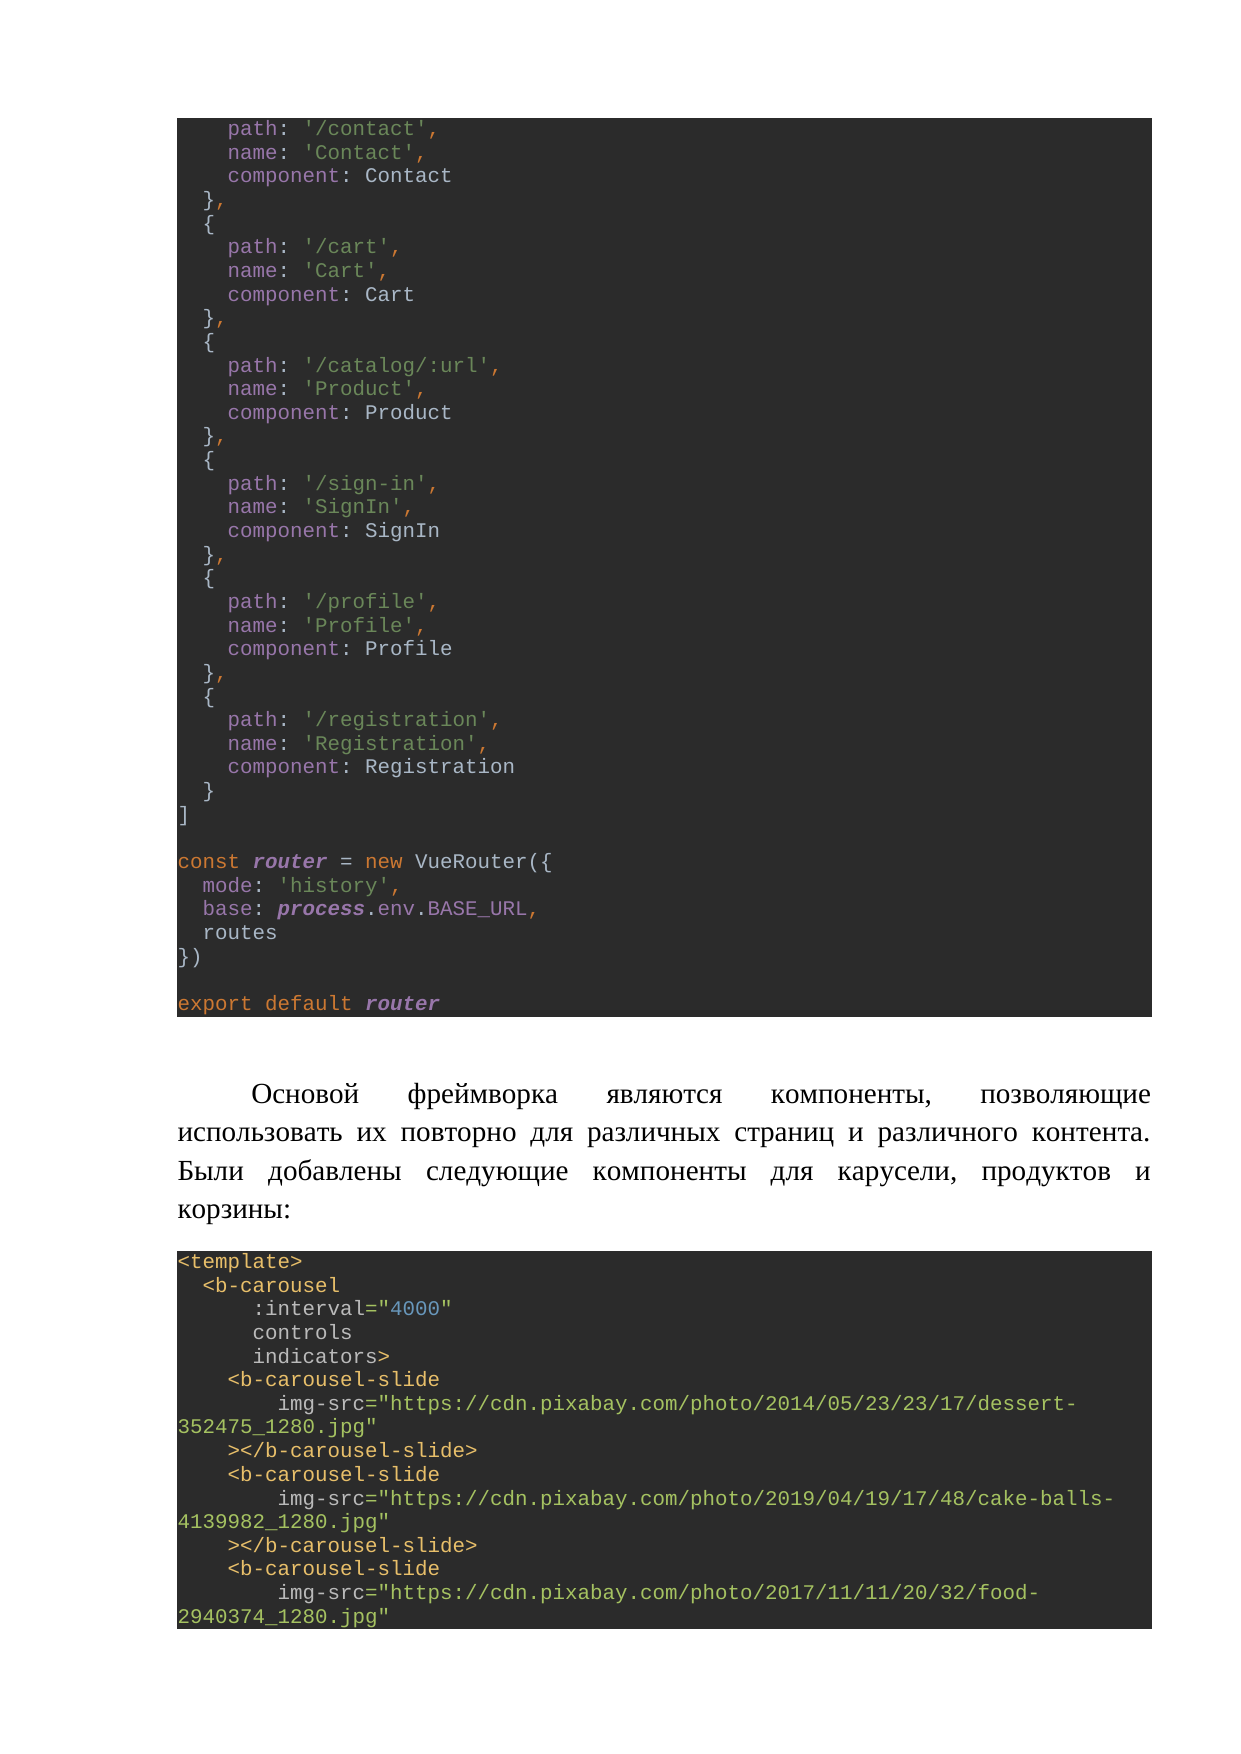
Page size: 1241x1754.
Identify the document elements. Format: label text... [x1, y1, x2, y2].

text Основой фреймворка являются компоненты, позволяющие использовать их повторно для различных страниц и различного контента. Были добавлены следующие компоненты для карусели, продуктов и корзины: [177, 1076, 1152, 1225]
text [177, 118, 1152, 1017]
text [177, 1251, 1152, 1629]
